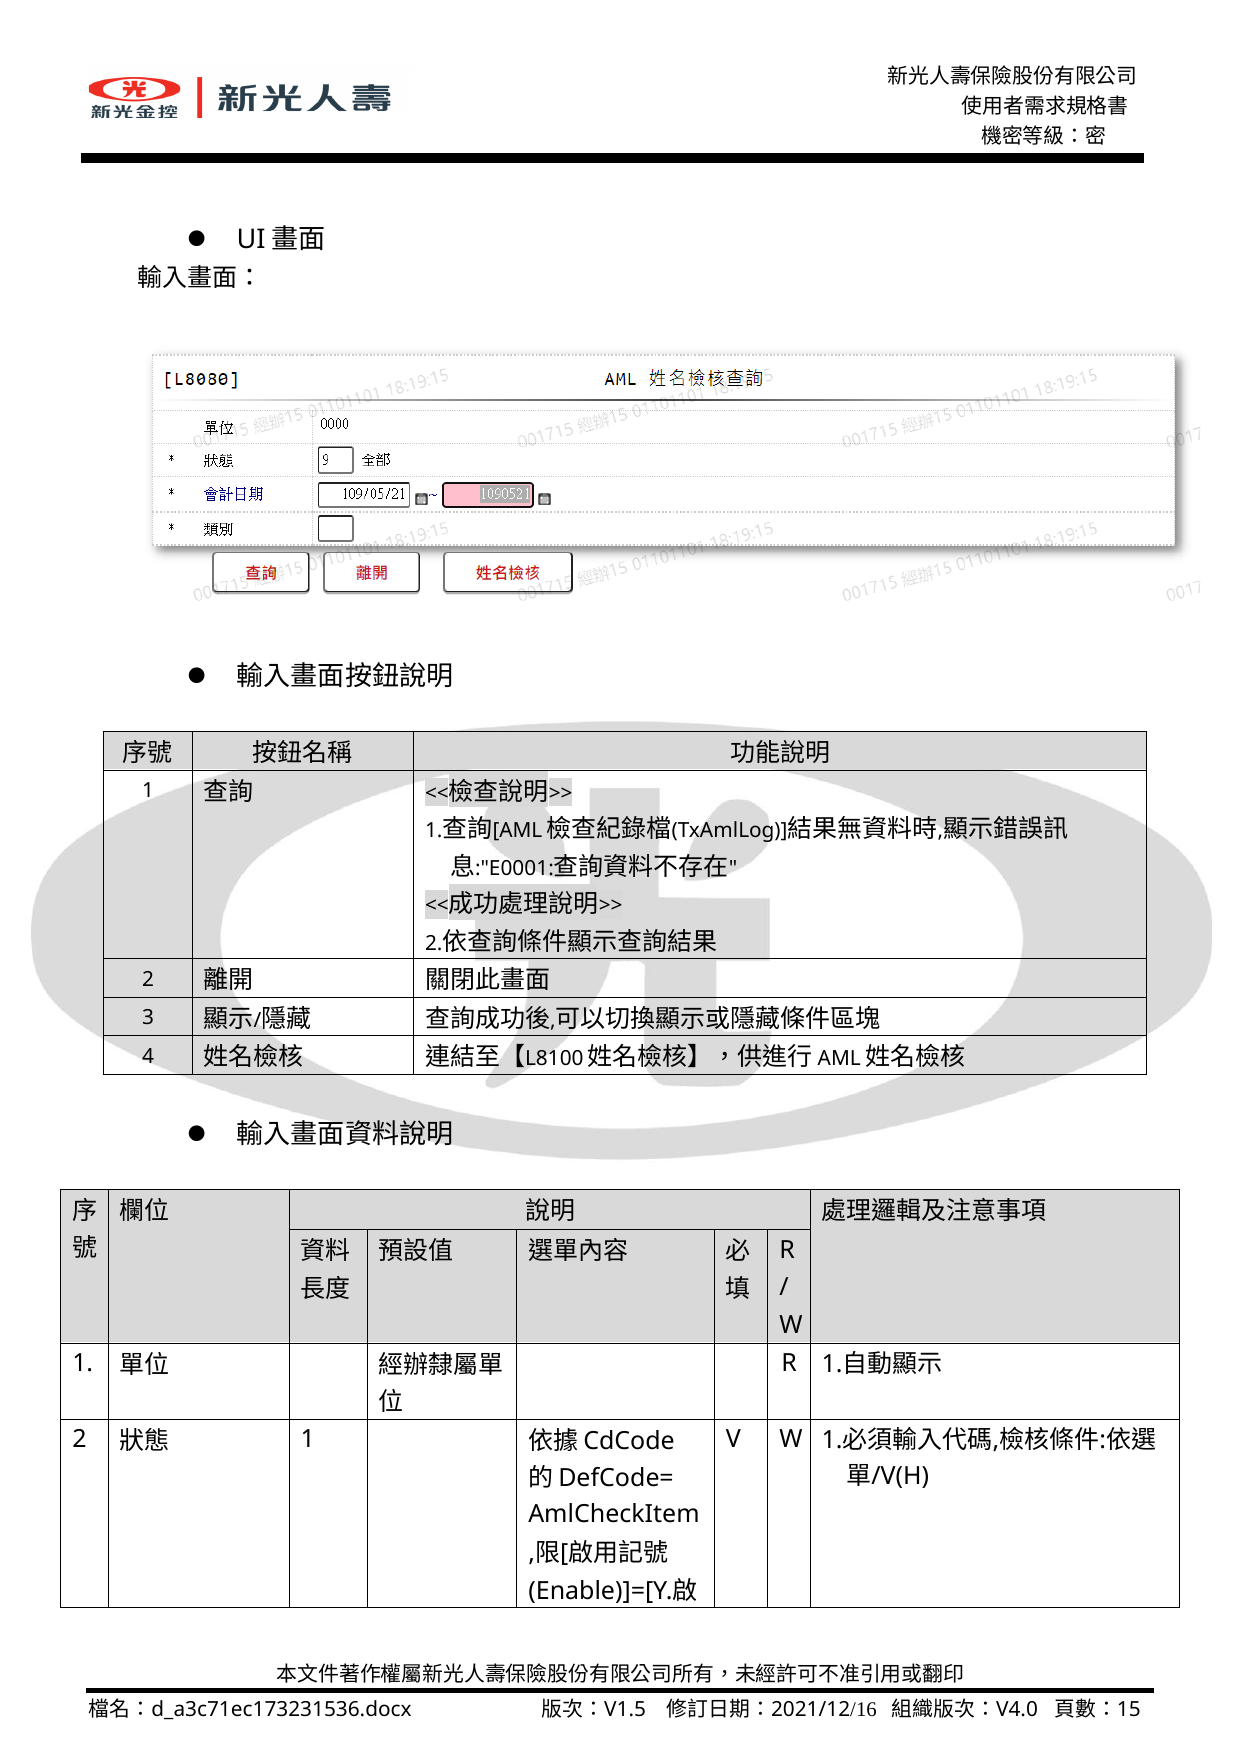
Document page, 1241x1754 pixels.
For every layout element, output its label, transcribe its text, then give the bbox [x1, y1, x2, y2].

picture [88, 61, 414, 118]
table_cell 狀態 [109, 1420, 289, 1607]
table_cell 1.自動顯示 [811, 1344, 1179, 1418]
table_cell 選單內容 [517, 1230, 714, 1342]
list 輸入畫面資料說明 [186, 1112, 1152, 1151]
table_cell 1.必須輸入代碼,檢核條件:依選單/V(H) [811, 1420, 1179, 1607]
table_cell 姓名檢核 [193, 1036, 413, 1074]
table_cell [290, 1344, 367, 1418]
table_cell 1 [104, 771, 192, 958]
table_header 序號 [61, 1190, 108, 1342]
table_cell R [768, 1344, 810, 1418]
table_cell 經辦隸屬單位 [368, 1344, 516, 1418]
list UI畫面 [186, 217, 1152, 257]
picture [25, 713, 1215, 1166]
table_cell R/W [768, 1230, 810, 1342]
table_cell 單位 [109, 1344, 289, 1418]
table_cell 連結至【L8100姓名檢核】，供進行AML姓名檢核 [414, 1036, 1146, 1074]
table_header 說明 [290, 1190, 810, 1229]
table_header 按鈕名稱 [193, 732, 413, 769]
table_cell 必填 [715, 1230, 767, 1342]
table_cell 離開 [193, 959, 413, 997]
table_header 序號 [104, 732, 192, 769]
table_cell [517, 1344, 714, 1418]
table_cell 關閉此畫面 [414, 959, 1146, 997]
text 輸入畫面： [138, 257, 1152, 294]
table_cell 1. [61, 1344, 108, 1418]
table_cell W [768, 1420, 810, 1607]
table_header 欄位 [109, 1190, 289, 1342]
table_cell 4 [104, 1036, 192, 1074]
table_cell 查詢成功後,可以切換顯示或隱藏條件區塊 [414, 998, 1146, 1035]
picture [137, 341, 1201, 601]
table_cell 2 [104, 959, 192, 997]
list 輸入畫面按鈕說明 [186, 654, 1152, 693]
table_cell V [715, 1420, 767, 1607]
table_cell 預設值 [368, 1230, 516, 1342]
table_cell 顯示/隱藏 [193, 998, 413, 1035]
table_cell [368, 1420, 516, 1607]
table_cell 資料長度 [290, 1230, 367, 1342]
table_cell 2 [61, 1420, 108, 1607]
table_header 處理邏輯及注意事項 [811, 1190, 1179, 1342]
table_cell 1 [290, 1420, 367, 1607]
table_cell [715, 1344, 767, 1418]
table_cell 3 [104, 998, 192, 1035]
table_cell <<檢查說明>> 1.查詢[AML檢查紀錄檔(TxAmlLog)]結果無資料時,顯示錯誤訊息:"E0001:查詢資料不存在" <<成功處理說明>> 2.依查詢條件顯示查詢結果 [414, 771, 1146, 958]
table_header 功能說明 [414, 732, 1146, 769]
table_cell 查詢 [193, 771, 413, 958]
